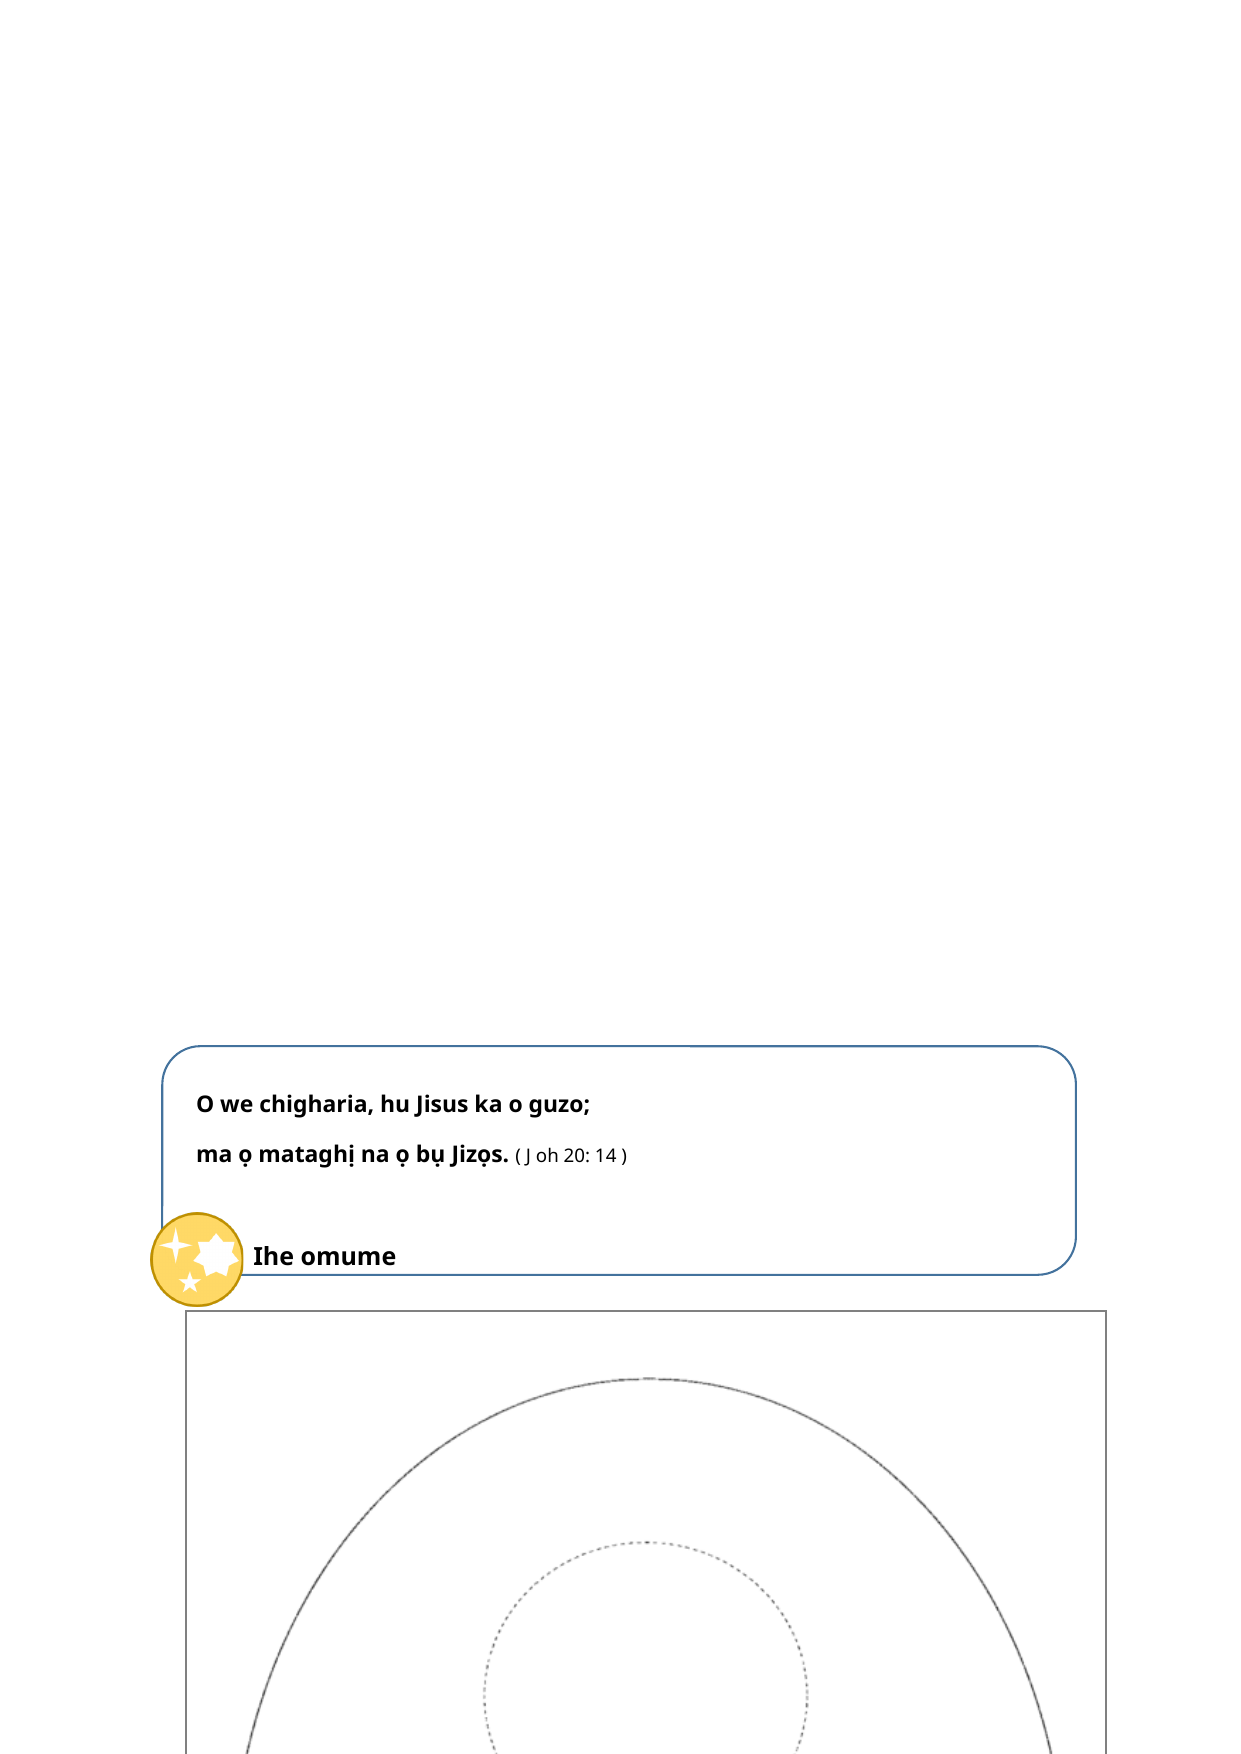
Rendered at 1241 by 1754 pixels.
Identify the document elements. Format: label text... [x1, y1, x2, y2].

text O we chigharia, hu Jisus ka o guzo; [150, 1088, 1090, 1119]
text Ihe omume [244, 1239, 1090, 1273]
text ma ọ mataghị na ọ bụ Jizọs. ( J oh 20: 14 ) [150, 1138, 1090, 1169]
picture [187, 1312, 1105, 1754]
picture [150, 1212, 244, 1307]
